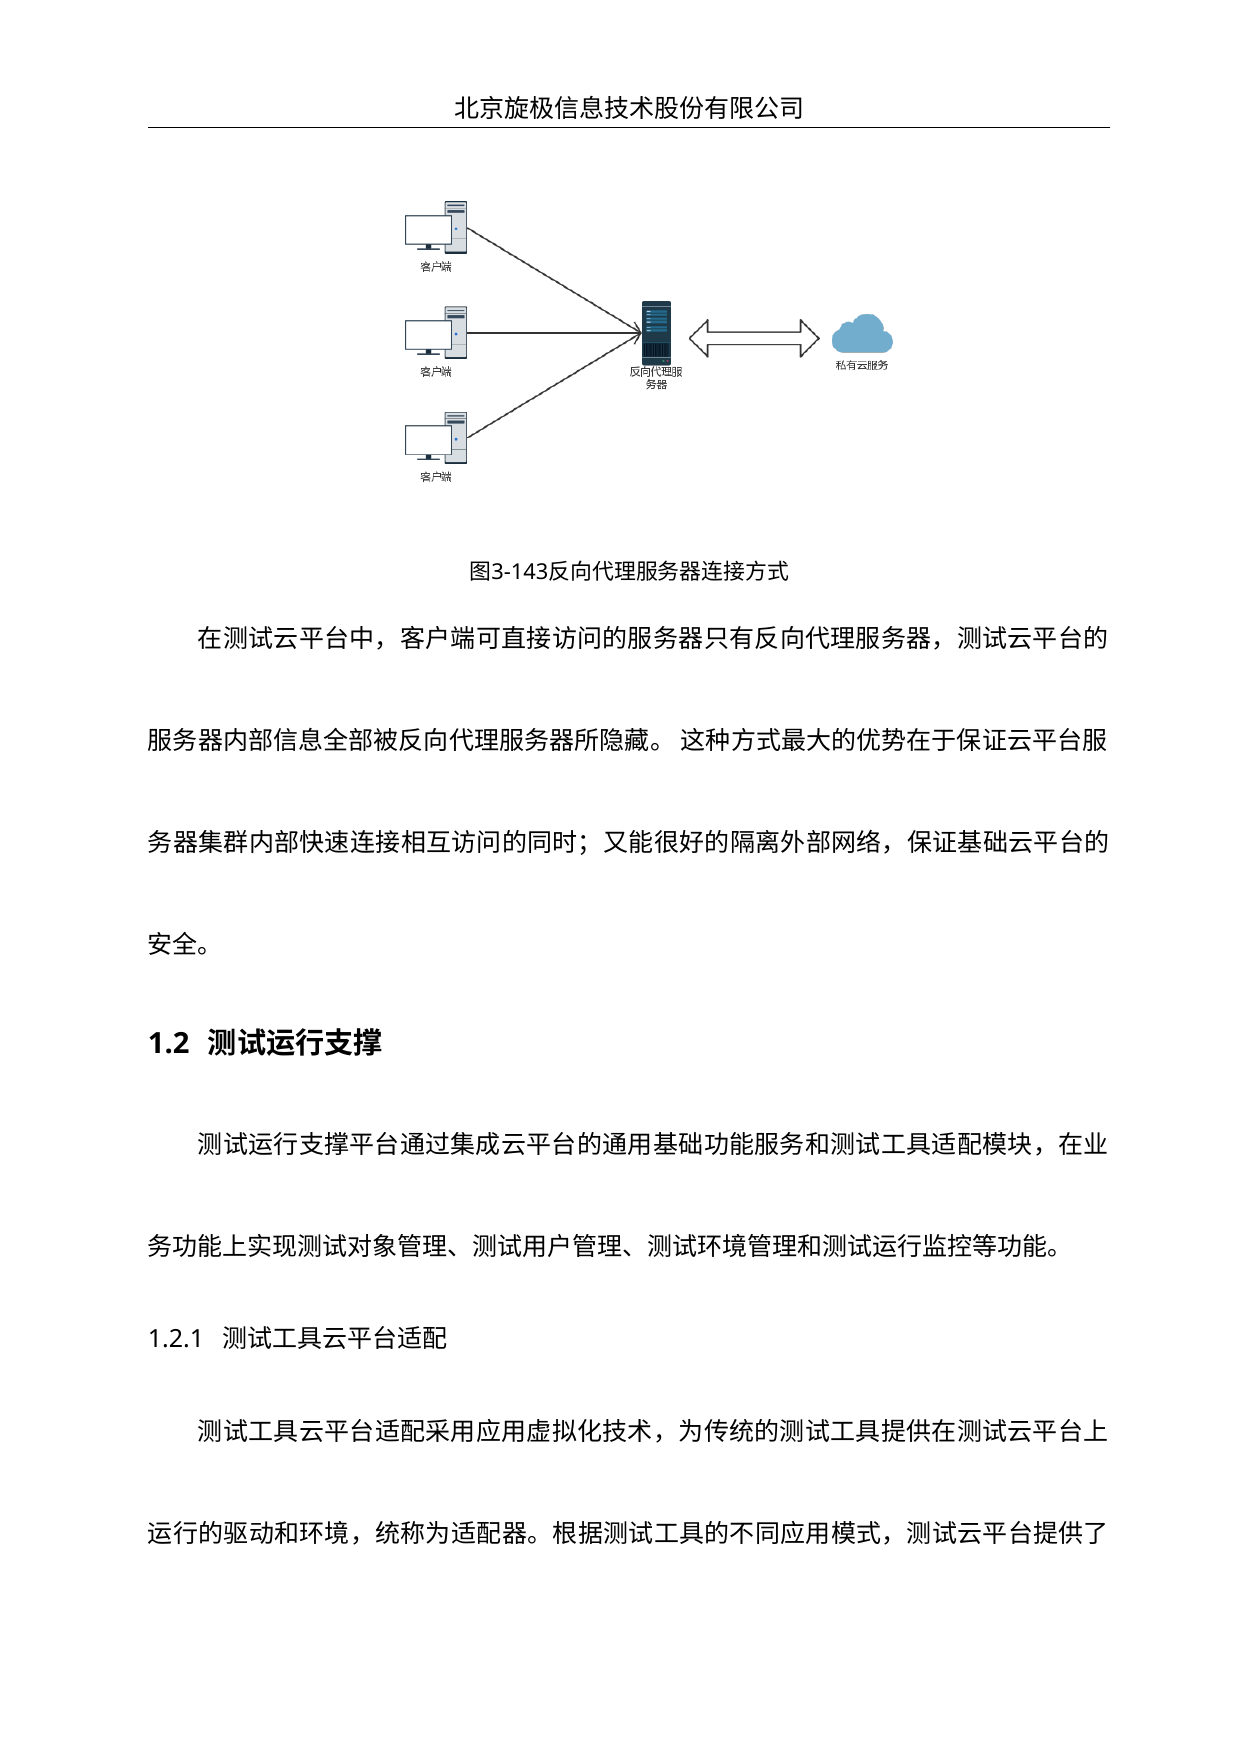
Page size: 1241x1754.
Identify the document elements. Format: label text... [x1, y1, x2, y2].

text 图3-143反向代理服务器连接方式 [148, 553, 1110, 587]
text 在测试云平台中，客户端可直接访问的服务器只有反向代理服务器，测试云平台的服务器内部信息全部被反向代理服务器所隐藏。 这种方式最大的优势在于保证云平台服务器集群内部快速连接相互访问的同时；又能很好的隔离外部网络，保证基础云平台的安全。 [148, 603, 1110, 977]
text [148, 1395, 1110, 1565]
subtitle 测试运行支撑 [148, 1007, 1110, 1075]
subtitle 测试工具云平台适配 [148, 1303, 1110, 1371]
text 测试运行支撑平台通过集成云平台的通用基础功能服务和测试工具适配模块，在业务功能上实现测试对象管理、测试用户管理、测试环境管理和测试运行监控等功能。 [148, 1109, 1110, 1279]
picture [366, 162, 942, 514]
